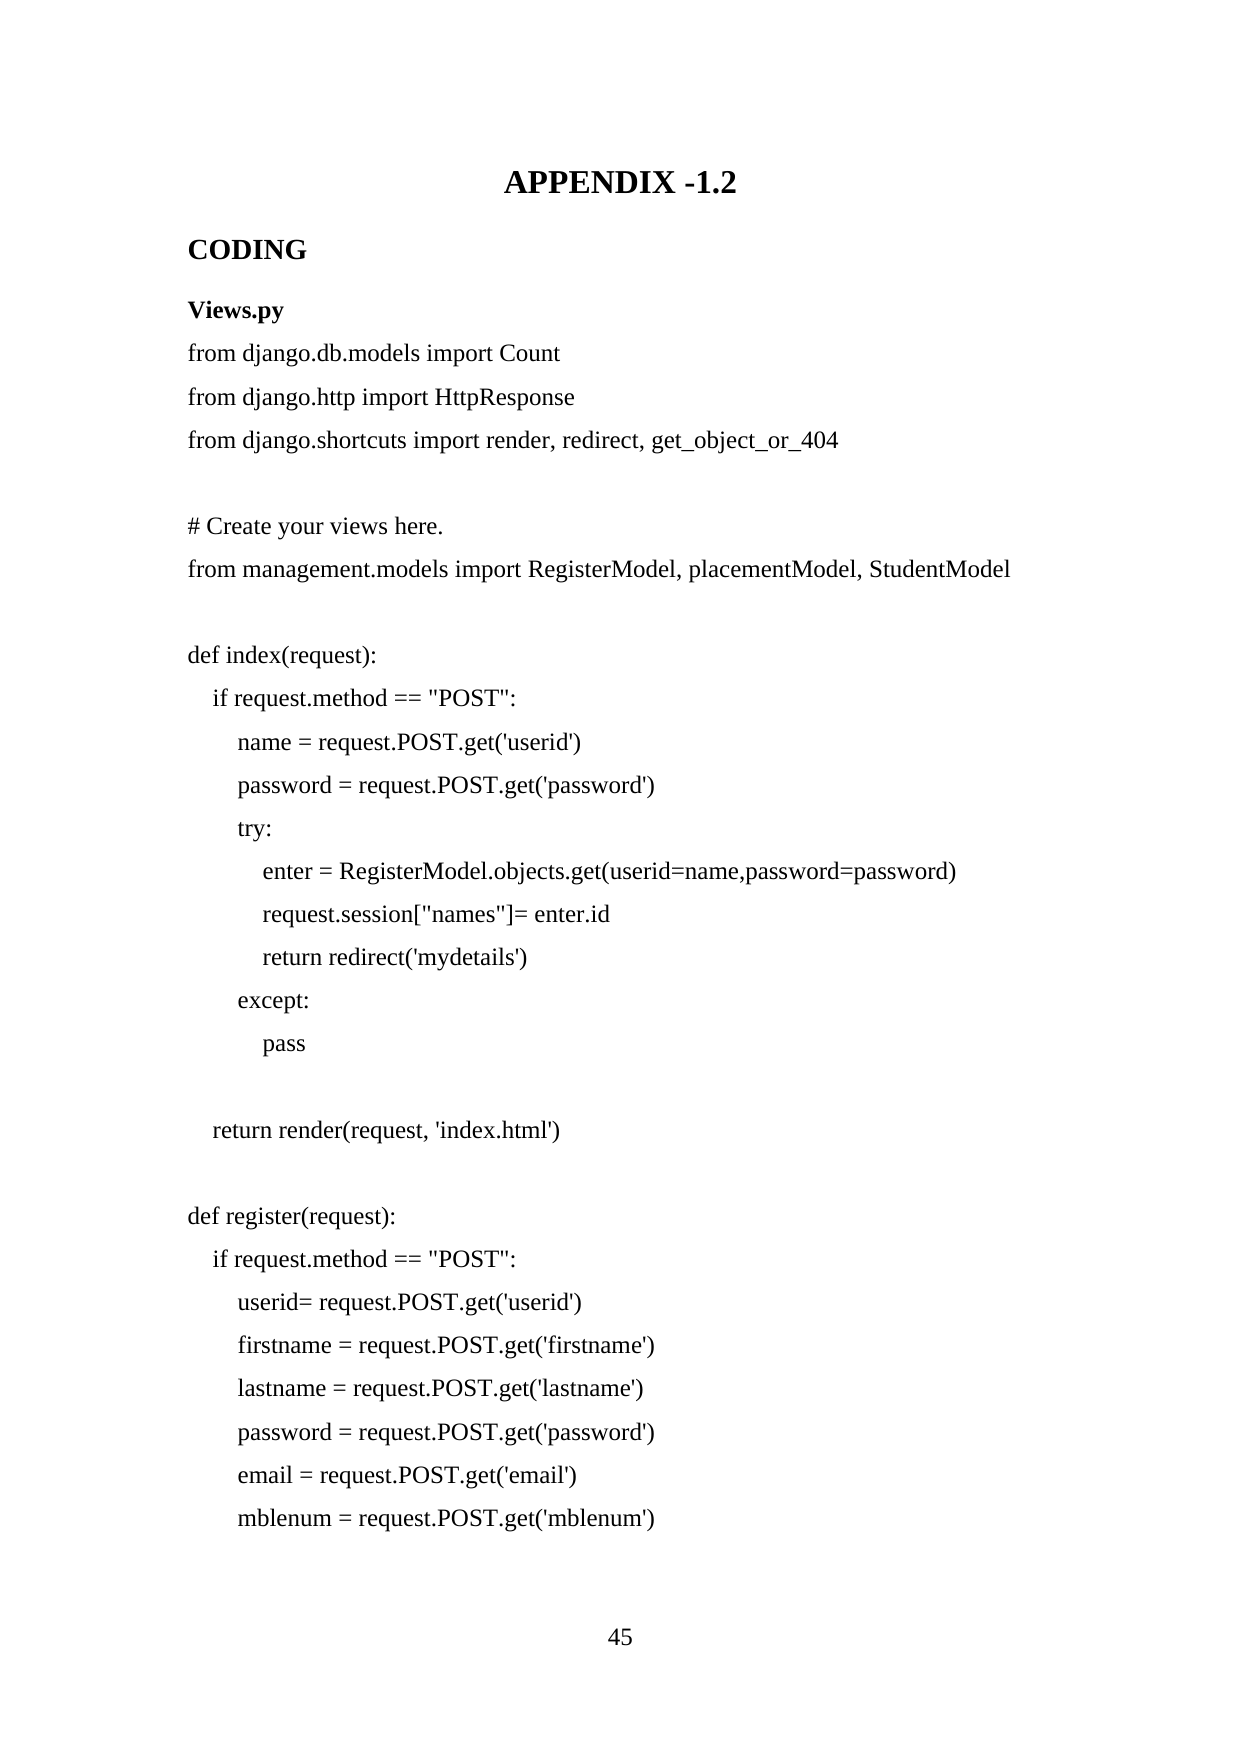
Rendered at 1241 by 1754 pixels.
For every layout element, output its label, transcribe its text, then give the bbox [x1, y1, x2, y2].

text def register(request): [187, 1201, 1053, 1230]
text mblenum = request.POST.get('mblenum') [187, 1503, 1053, 1532]
text lastname = request.POST.get('lastname') [187, 1373, 1053, 1402]
text if request.method == "POST": [187, 683, 1053, 712]
text def index(request): [187, 640, 1053, 669]
text email = request.POST.get('email') [187, 1460, 1053, 1488]
text return render(request, 'index.html') [187, 1115, 1053, 1143]
text except: [187, 985, 1053, 1014]
text try: [187, 813, 1053, 842]
text request.session["names"]= enter.id [187, 899, 1053, 928]
text enter = RegisterModel.objects.get(userid=name,password=password) [187, 856, 1053, 885]
text # Create your views here. [187, 511, 1053, 540]
text from django.db.models import Count [187, 338, 1053, 367]
text return redirect('mydetails') [187, 942, 1053, 971]
text from management.models import RegisterModel, placementModel, StudentModel [187, 554, 1053, 583]
text from django.shortcuts import render, redirect, get_object_or_404 [187, 425, 1053, 453]
text password = request.POST.get('password') [187, 770, 1053, 798]
text CODING [187, 232, 1053, 266]
text Views.py [187, 295, 1053, 324]
text name = request.POST.get('userid') [187, 727, 1053, 755]
text from django.http import HttpResponse [187, 382, 1053, 410]
text APPENDIX -1.2 [187, 162, 1053, 201]
text password = request.POST.get('password') [187, 1417, 1053, 1445]
text userid= request.POST.get('userid') [187, 1287, 1053, 1316]
text pass [187, 1028, 1053, 1057]
text if request.method == "POST": [187, 1244, 1053, 1273]
text firstname = request.POST.get('firstname') [187, 1330, 1053, 1359]
